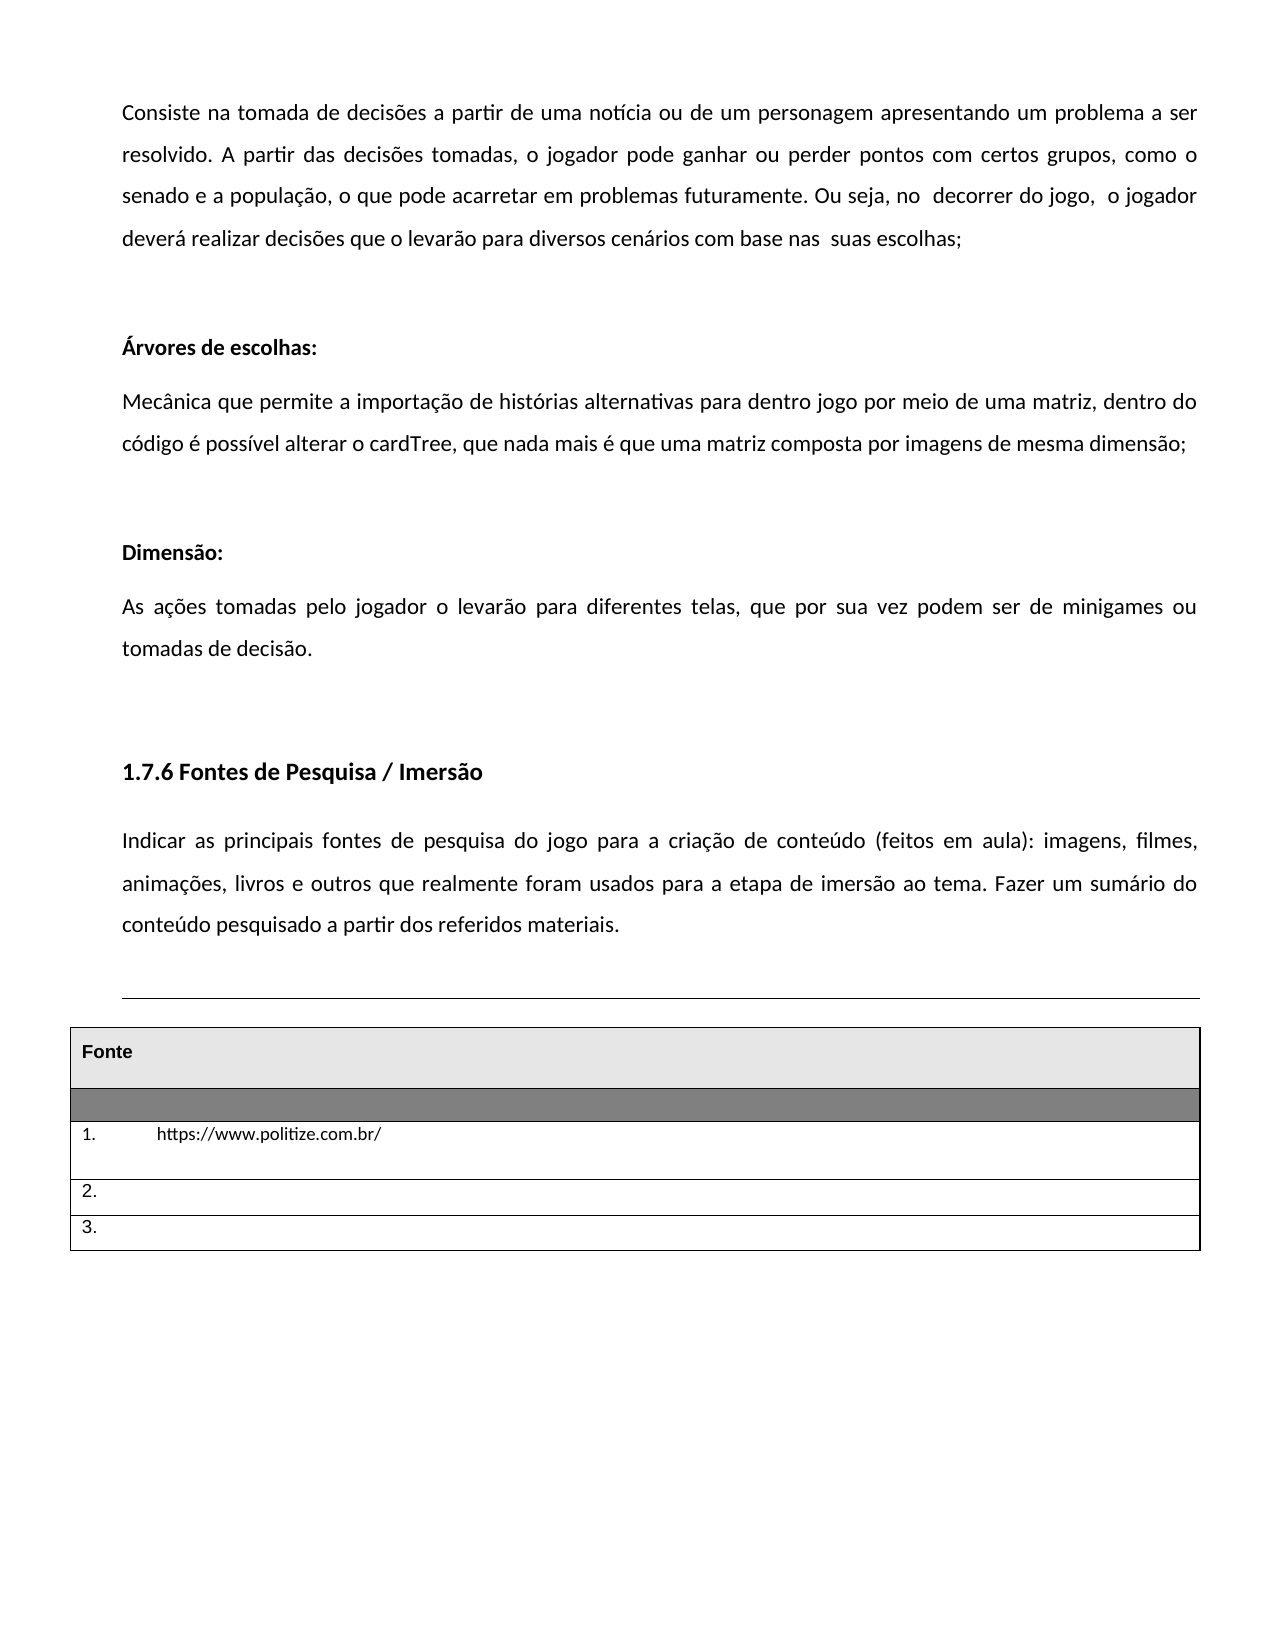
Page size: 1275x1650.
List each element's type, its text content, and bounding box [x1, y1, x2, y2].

text Árvores de escolhas: [122, 333, 1200, 361]
table_cell [71, 1089, 1199, 1121]
table_cell 2. [71, 1180, 1199, 1215]
table_cell https://www.politize.com.br/ [71, 1122, 1199, 1179]
text Indicar as principais fontes de pesquisa do jogo para a criação de conteúdo (feitos em aula): imagens, filmes, animações, livros e outros que realmente foram usados para a etapa de imersão ao tema. Fazer um sumário do conteúdo pesquisado a partir dos referidos materiais. [122, 827, 1200, 939]
text As ações tomadas pelo jogador o levarão para diferentes telas, que por sua vez podem ser de minigames ou tomadas de decisão. [122, 592, 1200, 662]
text Dimensão: [122, 538, 1200, 566]
text Mecânica que permite a importação de histórias alternativas para dentro jogo por meio de uma matriz, dentro do código é possível alterar o cardTree, que nada mais é que uma matriz composta por imagens de mesma dimensão; [122, 387, 1200, 457]
table_header Fonte [71, 1028, 1199, 1088]
table_cell 3. [71, 1216, 1199, 1250]
text 1.7.6 Fontes de Pesquisa / Imersão [122, 756, 1200, 786]
text Consiste na tomada de decisões a partir de uma notícia ou de um personagem apresentando um problema a ser resolvido. A partir das decisões tomadas, o jogador pode ganhar ou perder pontos com certos grupos, como o senado e a população, o que pode acarretar em problemas futuramente. Ou seja, no decorrer do jogo, o jogador deverá realizar decisões que o levarão para diversos cenários com base nas suas escolhas; [122, 98, 1200, 252]
